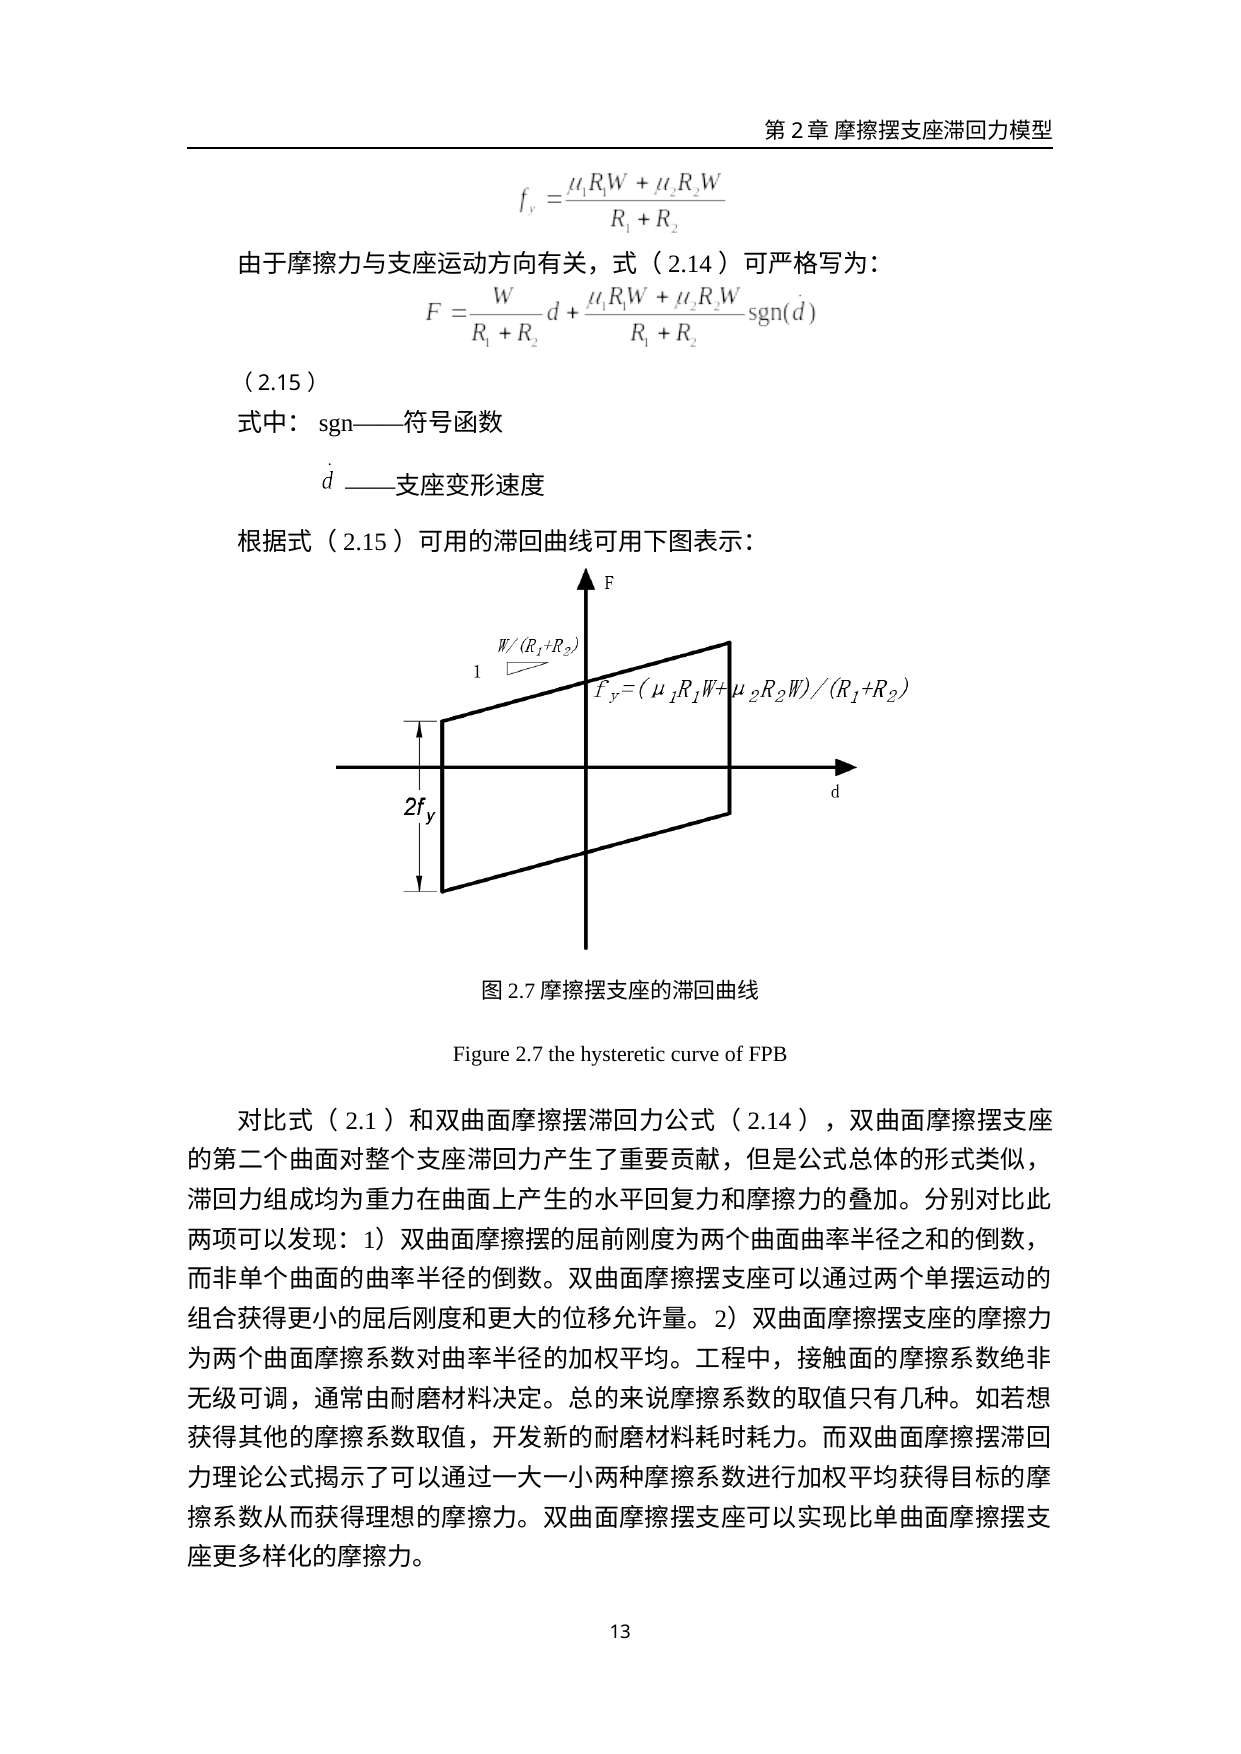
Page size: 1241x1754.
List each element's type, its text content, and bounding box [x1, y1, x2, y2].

text 式中： sgn——符号函数 [187, 401, 1053, 441]
picture [325, 559, 916, 952]
text 由于摩擦力与支座运动方向有关，式（ 2.14 ）可严格写为： [187, 242, 1053, 282]
text 根据式（ 2.15 ）可用的滞回曲线可用下图表示： [187, 520, 1053, 560]
text 对比式（ 2.1 ）和双曲面摩擦摆滞回力公式（ 2.14 ），双曲面摩擦摆支座的第二个曲面对整个支座滞回力产生了重要贡献，但是公式总体的形式类似，滞回力组成均为重力在曲面上产生的水平回复力和摩擦力的叠加。分别对比此两项可以发现：1）双曲面摩擦摆的屈前刚度为两个曲面曲率半径之和的倒数，而非单个曲面的曲率半径的倒数。双曲面摩擦摆支座可以通过两个单摆运动的组合获得更小的屈后刚度和更大的位移允许量。2）双曲面摩擦摆支座的摩擦力为两个曲面摩擦系数对曲率半径的加权平均。工程中，接触面的摩擦系数绝非无级可调，通常由耐磨材料决定。总的来说摩擦系数的取值只有几种。如若想获得其他的摩擦系数取值，开发新的耐磨材料耗时耗力。而双曲面摩擦摆滞回力理论公式揭示了可以通过一大一小两种摩擦系数进行加权平均获得目标的摩擦系数从而获得理想的摩擦力。双曲面摩擦摆支座可以实现比单曲面摩擦摆支座更多样化的摩擦力。 [187, 1098, 1053, 1575]
text ——支座变形速度 [187, 441, 1053, 520]
